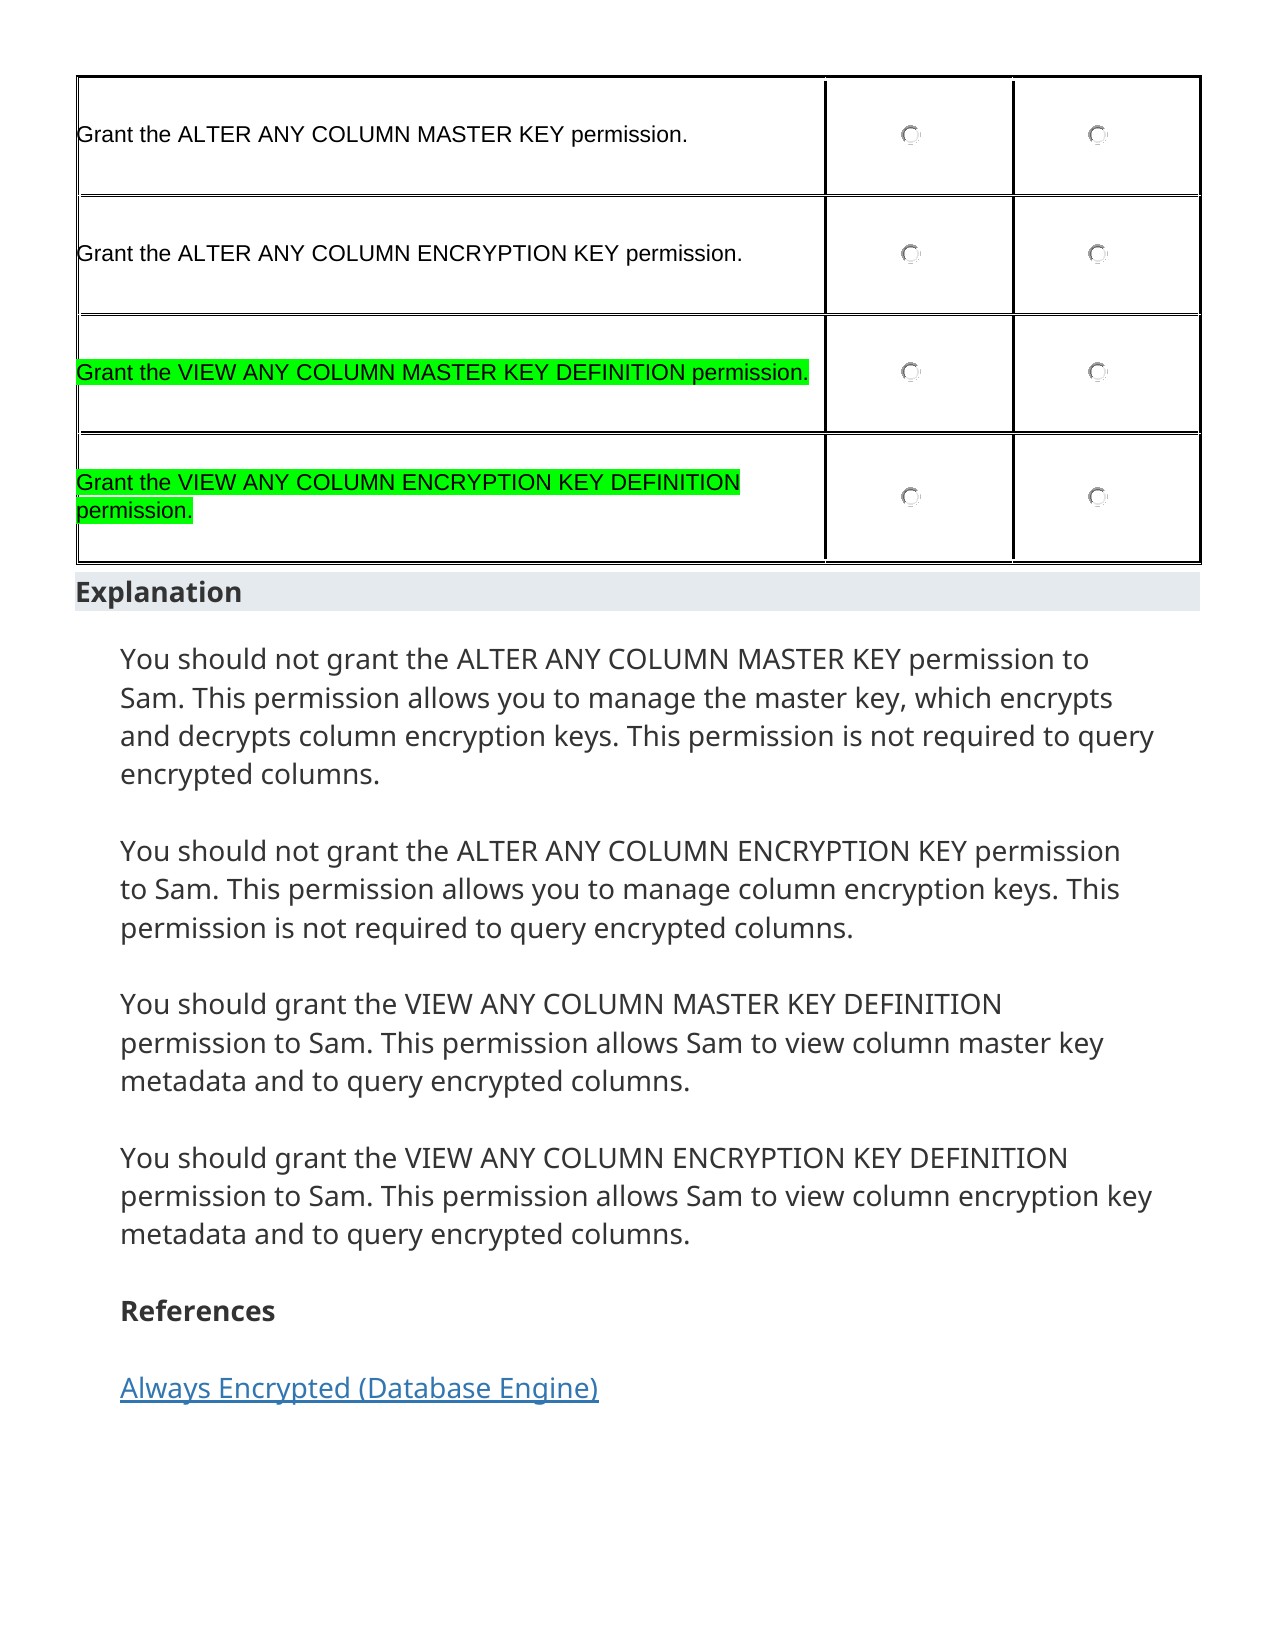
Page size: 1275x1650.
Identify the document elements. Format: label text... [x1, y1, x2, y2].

table_cell [1013, 194, 1201, 312]
table_cell [1015, 313, 1200, 431]
table_cell [1013, 431, 1200, 561]
table_cell [827, 197, 1012, 312]
table_cell Grant the ALTER ANY COLUMN ENCRYPTION KEY permission. [77, 194, 825, 312]
text You should not grant the ALTER ANY COLUMN MASTER KEY permission to Sam. This permission allows you to manage the master key, which encrypts and decrypts column encryption keys. This permission is not required to query encrypted columns. You should not grant the ALTER ANY COLUMN ENCRYPTION KEY permission to Sam. This permission allows you to manage column encryption keys. This permission is not required to query encrypted columns. You should grant the VIEW ANY COLUMN MASTER KEY DEFINITION permission to Sam. This permission allows Sam to view column master key metadata and to query encrypted columns. You should grant the VIEW ANY COLUMN ENCRYPTION KEY DEFINITION permission to Sam. This permission allows Sam to view column encryption key metadata and to query encrypted columns. References Always Encrypted (Database Engine) [120, 640, 1155, 1406]
table_cell [825, 77, 1013, 194]
table_cell [827, 316, 1012, 431]
table_cell [1013, 78, 1199, 194]
table_cell [825, 435, 1013, 561]
table_cell Grant the VIEW ANY COLUMN ENCRYPTION KEY DEFINITION permission. [79, 431, 825, 561]
table_cell Grant the ALTER ANY COLUMN MASTER KEY permission. [79, 78, 825, 194]
text Explanation [75, 572, 1200, 611]
table_cell Grant the VIEW ANY COLUMN MASTER KEY DEFINITION permission. [79, 313, 824, 431]
